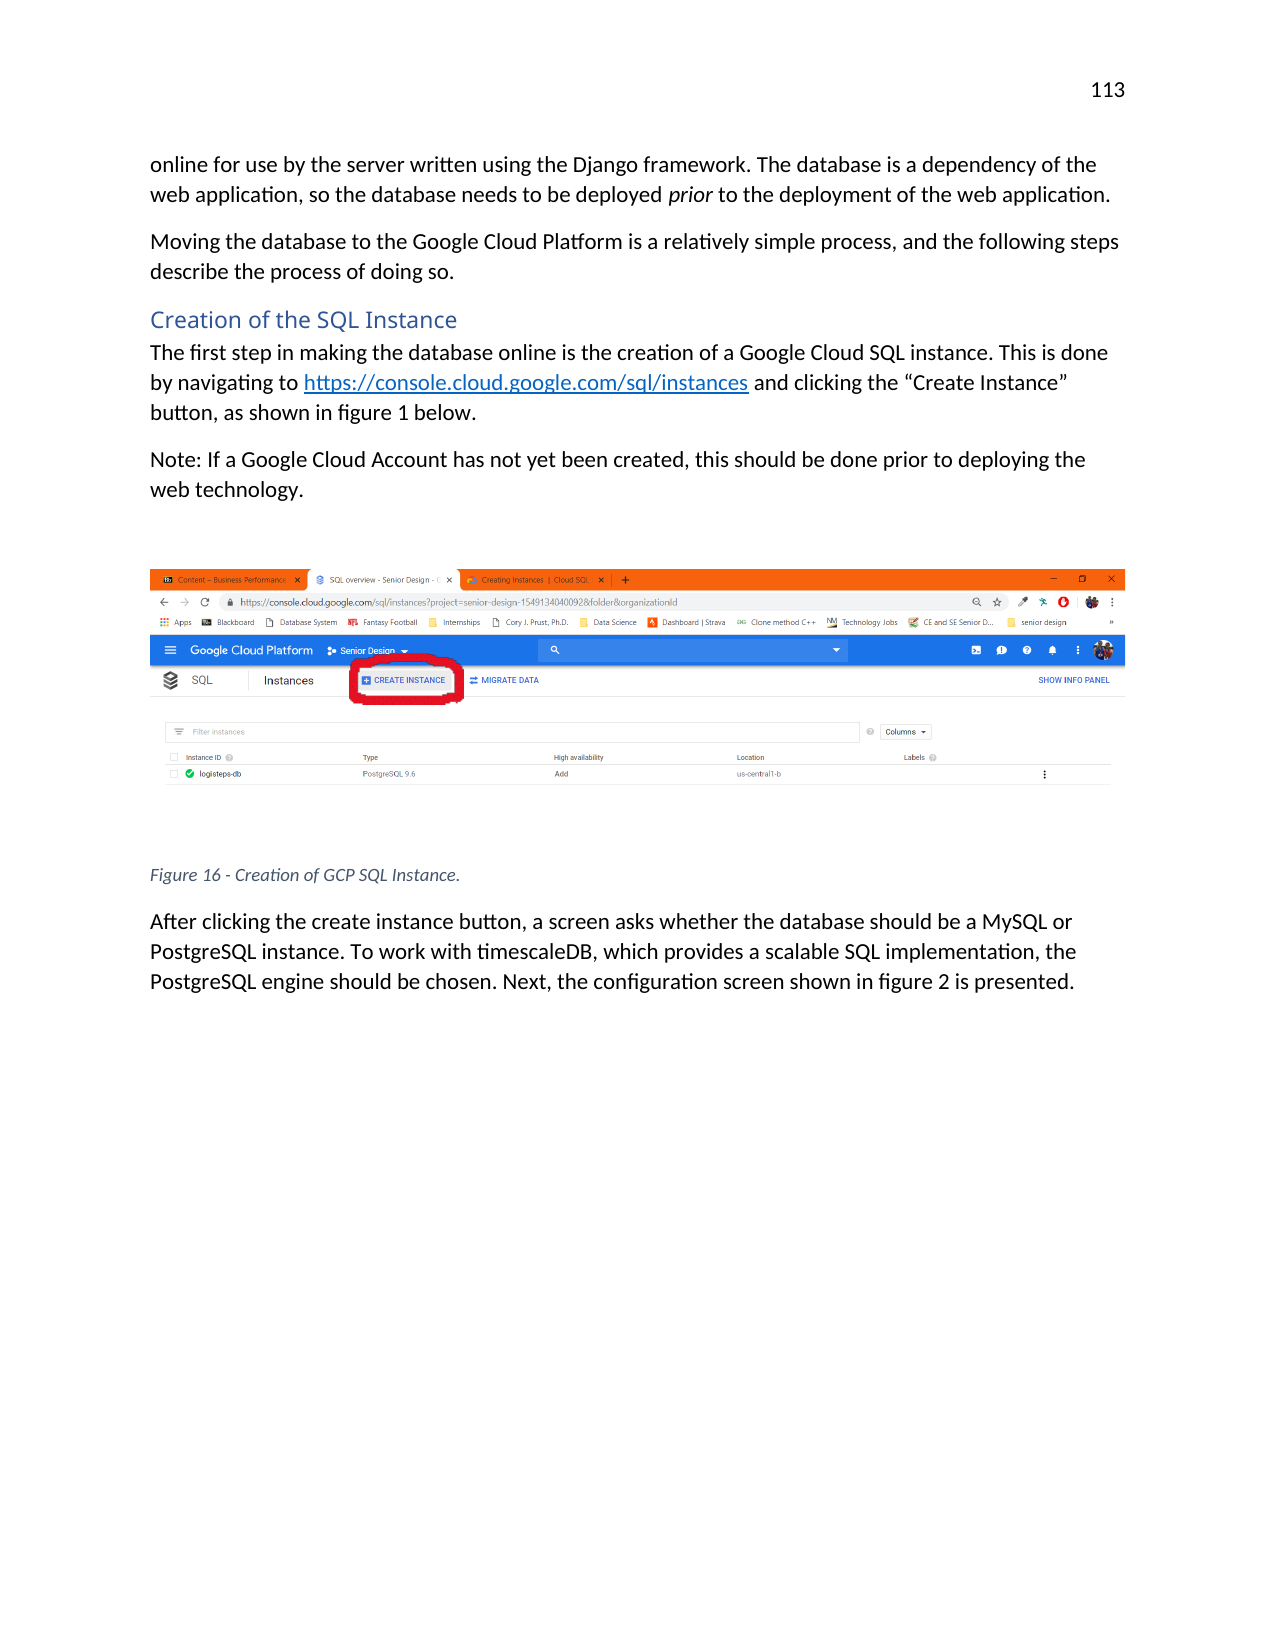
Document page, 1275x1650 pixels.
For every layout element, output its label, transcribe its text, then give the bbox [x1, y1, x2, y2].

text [150, 150, 1125, 208]
text Moving the database to the Google Cloud Platform is a relatively simple process, and the following steps describe the process of doing so. [150, 227, 1125, 285]
text After clicking the create instance button, a screen asks whether the database should be a MySQL or PostgreSQL instance. To work with timescaleDB, which provides a scalable SQL implementation, the PostgreSQL engine should be chosen. Next, the configuration screen shown in figure 2 is presented. [150, 907, 1125, 995]
text The first step in making the database online is the creation of a Google Cloud SQL instance. This is done by navigating to https://console.cloud.google.com/sql/instances and clicking the “Create Instance” button, as shown in figure 1 below. [150, 338, 1125, 426]
picture [150, 569, 1125, 845]
subtitle Creation of the SQL Instance [150, 304, 1125, 335]
text Note: If a Google Cloud Account has not yet been created, this should be done prior to deploying the web technology. [150, 445, 1125, 503]
